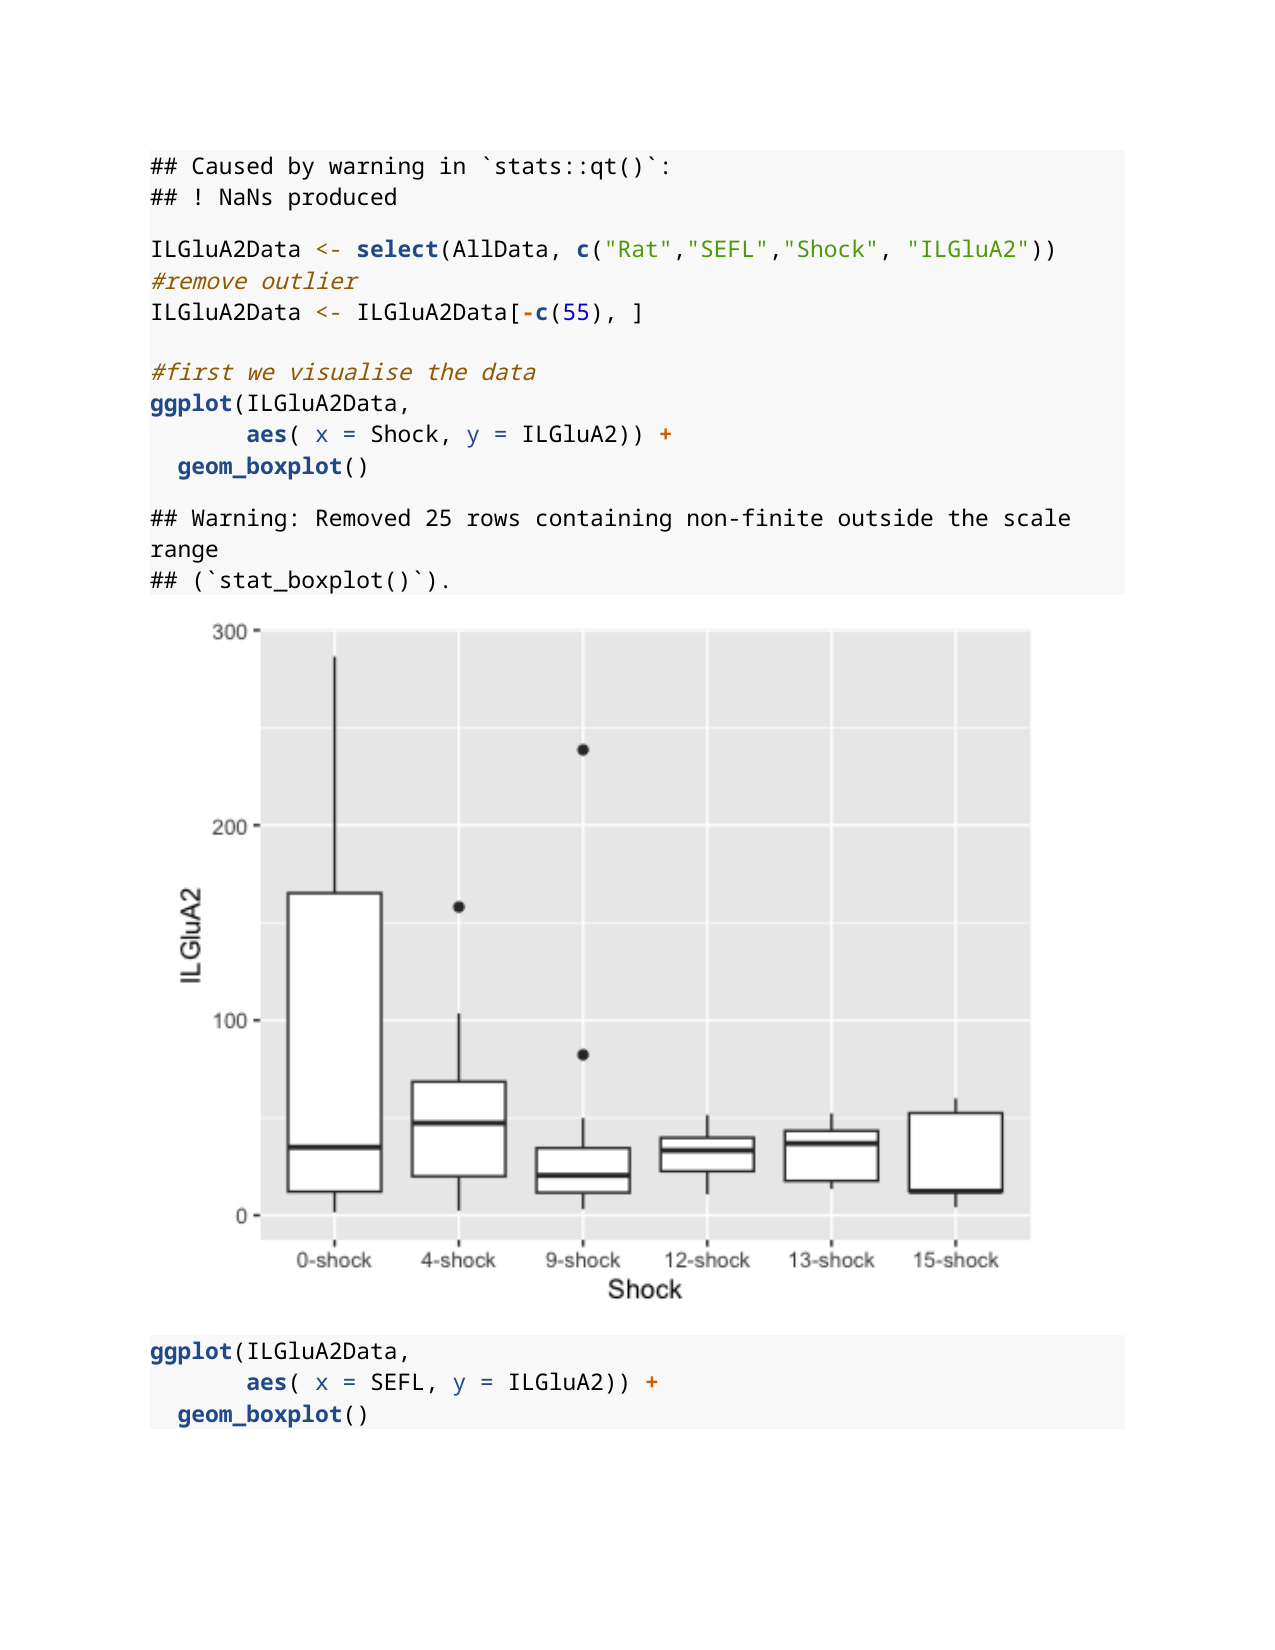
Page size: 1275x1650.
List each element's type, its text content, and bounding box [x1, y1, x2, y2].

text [150, 150, 1125, 212]
text ## Warning: Removed 25 rows containing non-finite outside the scale range ## (`stat_boxplot()`). [150, 502, 1125, 595]
text ILGluA2Data <- select(AllData, c("Rat","SEFL","Shock", "ILGluA2")) #remove outlier ILGluA2Data <- ILGluA2Data[-c(55), ] #first we visualise the data ggplot(ILGluA2Data, aes( x = Shock, y = ILGluA2)) + geom_boxplot() [150, 233, 1125, 481]
text ggplot(ILGluA2Data, aes( x = SEFL, y = ILGluA2)) + geom_boxplot() [150, 1335, 1125, 1429]
picture [168, 616, 1044, 1317]
